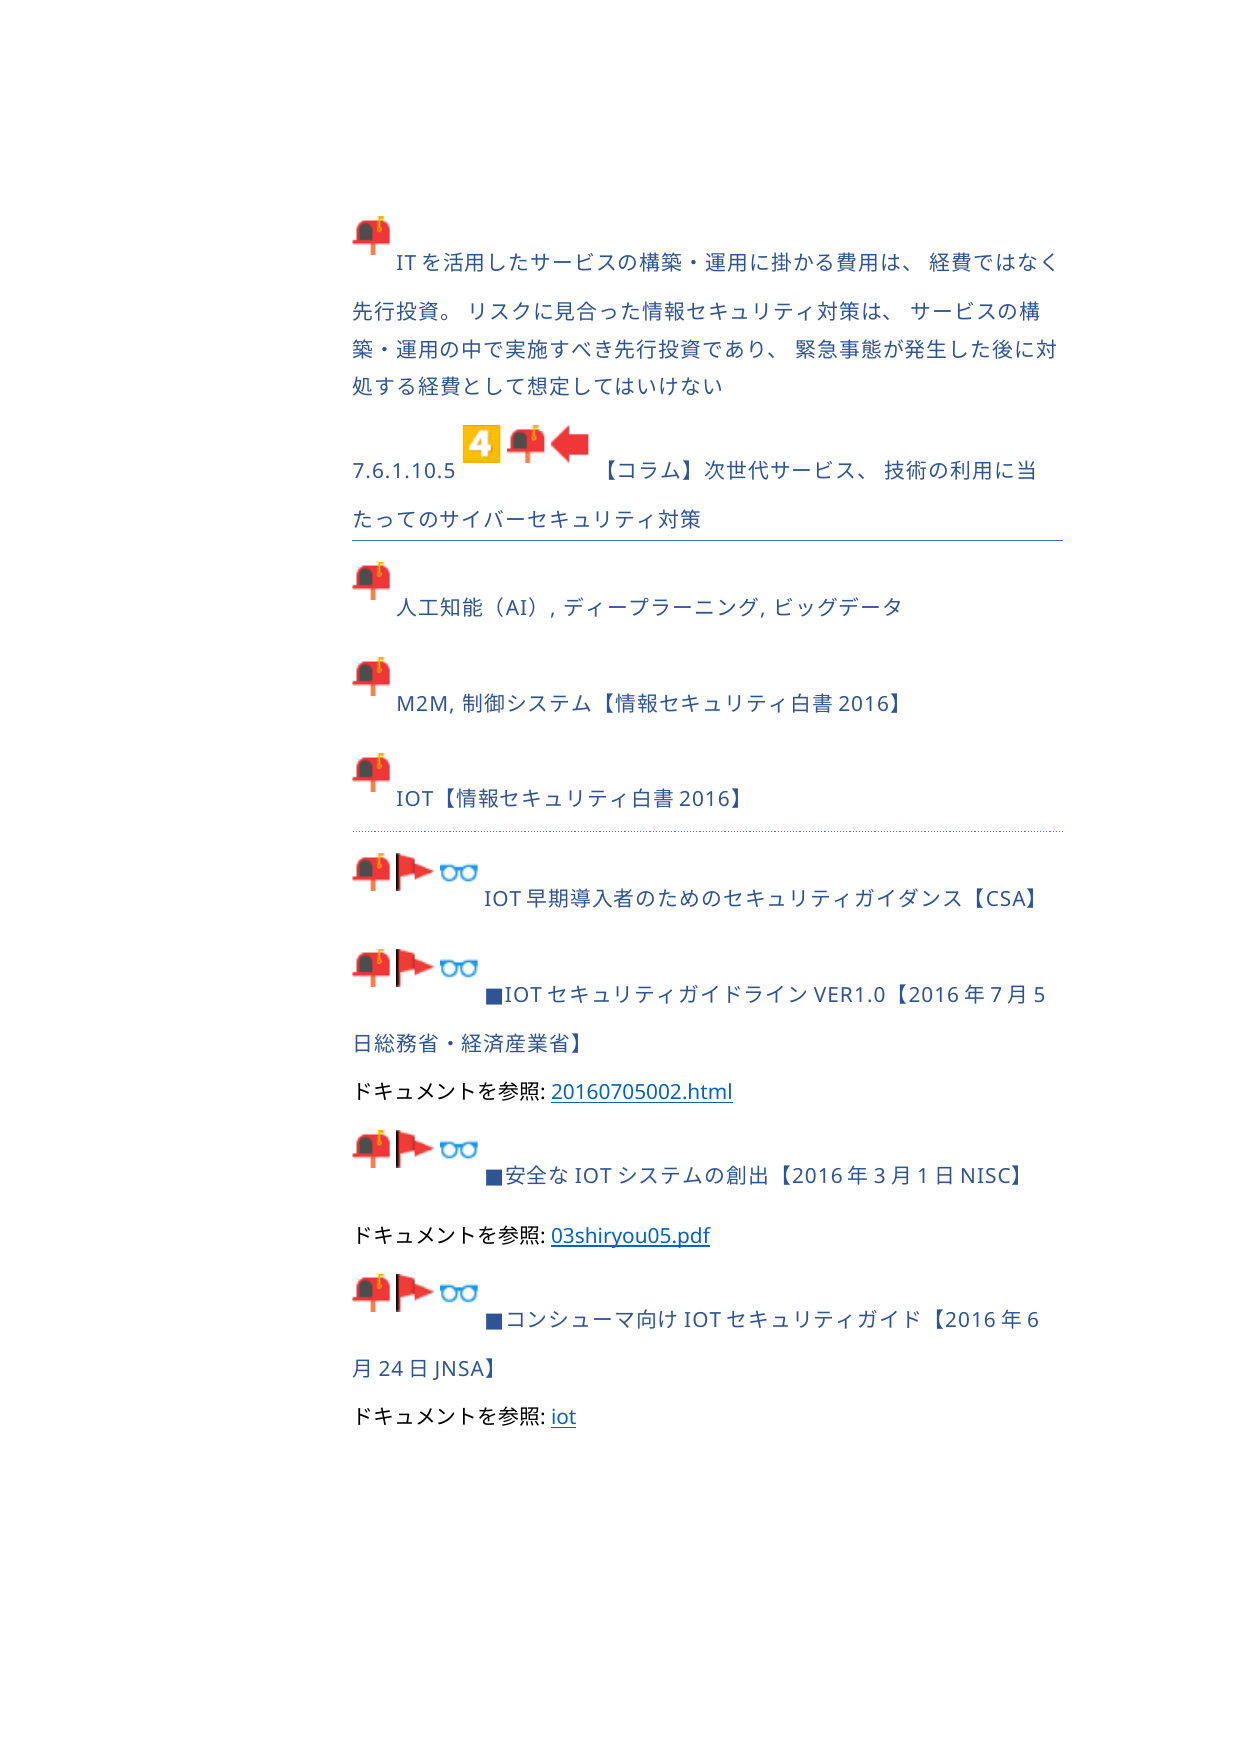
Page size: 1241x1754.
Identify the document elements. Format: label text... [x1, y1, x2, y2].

picture [352, 562, 390, 600]
picture [352, 216, 390, 255]
picture [352, 853, 390, 891]
picture [352, 949, 390, 987]
picture [462, 425, 501, 463]
picture [396, 853, 434, 891]
text ■コンシューマ向けIoTセキュリティガイド【2016年6月24日JNSA】 [352, 1274, 1063, 1387]
text 【コラム】次世代サービス、 技術の利用に当たってのサイバーセキュリティ対策 [352, 425, 1063, 540]
picture [440, 949, 478, 987]
picture [440, 1274, 478, 1312]
picture [352, 1130, 390, 1168]
text ドキュメントを参照: iot [352, 1397, 1063, 1434]
text ■IoTセキュリティガイドラインver1.0【2016年7月5日総務省・経済産業省】 [352, 949, 1063, 1062]
picture [396, 1274, 434, 1312]
text ドキュメントを参照: 20160705002.html [352, 1072, 1063, 1109]
picture [396, 1130, 434, 1168]
picture [550, 425, 589, 463]
text ITを活用したサービスの構築・運用に掛かる費用は、 経費ではなく先行投資。 リスクに見合った情報セキュリティ対策は、 サービスの構築・運用の中で実施すべき先行投資であり、 緊急事態が発生した後に対処する経費として想定してはいけない [352, 217, 1063, 404]
picture [506, 425, 545, 463]
picture [440, 1130, 478, 1168]
text ■安全なIoTシステムの創出【2016年3月1日NISC】 [352, 1130, 1063, 1205]
text ドキュメントを参照: 03shiryou05.pdf [352, 1216, 1063, 1253]
text M2M, 制御システム【情報セキュリティ白書2016】 [352, 658, 1063, 733]
text 人工知能（AI）, ディープラーニング, ビッグデータ [352, 562, 1063, 637]
picture [396, 949, 434, 987]
picture [352, 753, 390, 792]
picture [352, 657, 390, 696]
picture [440, 853, 478, 891]
picture [352, 1274, 390, 1312]
text IoT早期導入者のためのセキュリティガイダンス【CSA】 [352, 853, 1063, 928]
text IoT【情報セキュリティ白書2016】 [352, 754, 1063, 832]
